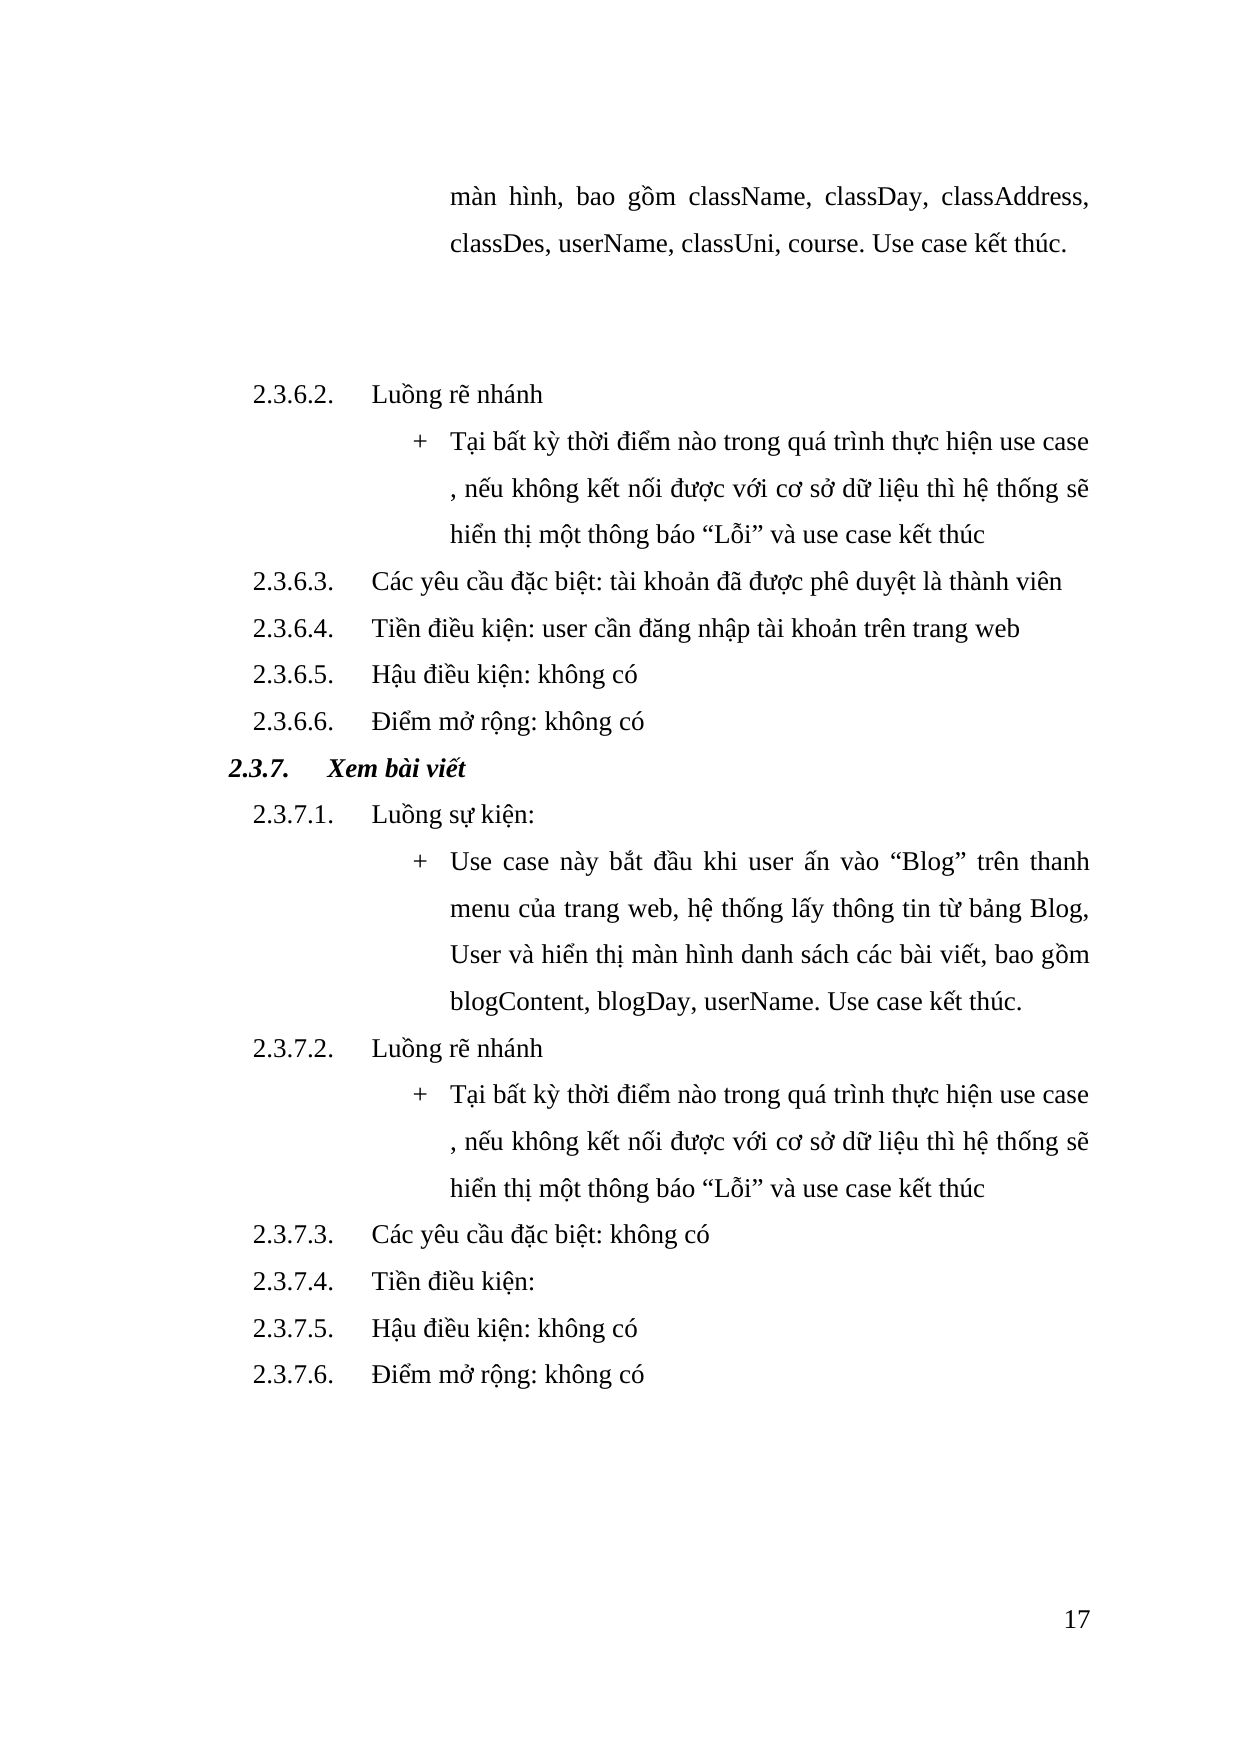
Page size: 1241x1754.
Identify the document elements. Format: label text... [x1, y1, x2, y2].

list Điểm mở rộng: không có [334, 1358, 1090, 1389]
list Luồng sự kiện: [334, 798, 1090, 829]
list Tiền điều kiện: [334, 1265, 1090, 1296]
list Luồng rẽ nhánh [334, 378, 1090, 409]
list Hậu điều kiện: không có [334, 1312, 1090, 1343]
list Tiền điều kiện: user cần đăng nhập tài khoản trên trang web [334, 612, 1090, 643]
list Luồng rẽ nhánh [334, 1032, 1090, 1063]
list Tại bất kỳ thời điểm nào trong quá trình thực hiện use case , nếu không kết nối được với cơ sở dữ liệu thì hệ thống sẽ hiển thị một thông báo “Lỗi” và use case kết thúc [412, 425, 1090, 549]
list Các yêu cầu đặc biệt: tài khoản đã được phê duyệt là thành viên [334, 565, 1090, 596]
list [412, 180, 1090, 258]
subtitle Xem bài viết [289, 752, 1090, 783]
list Tại bất kỳ thời điểm nào trong quá trình thực hiện use case , nếu không kết nối được với cơ sở dữ liệu thì hệ thống sẽ hiển thị một thông báo “Lỗi” và use case kết thúc [412, 1078, 1090, 1203]
list Các yêu cầu đặc biệt: không có [334, 1218, 1090, 1249]
list Hậu điều kiện: không có [334, 658, 1090, 689]
list Use case này bắt đầu khi user ấn vào “Blog” trên thanh menu của trang web, hệ thống lấy thông tin từ bảng Blog, User và hiển thị màn hình danh sách các bài viết, bao gồm blogContent, blogDay, userName. Use case kết thúc. [412, 845, 1090, 1016]
list Điểm mở rộng: không có [334, 705, 1090, 736]
